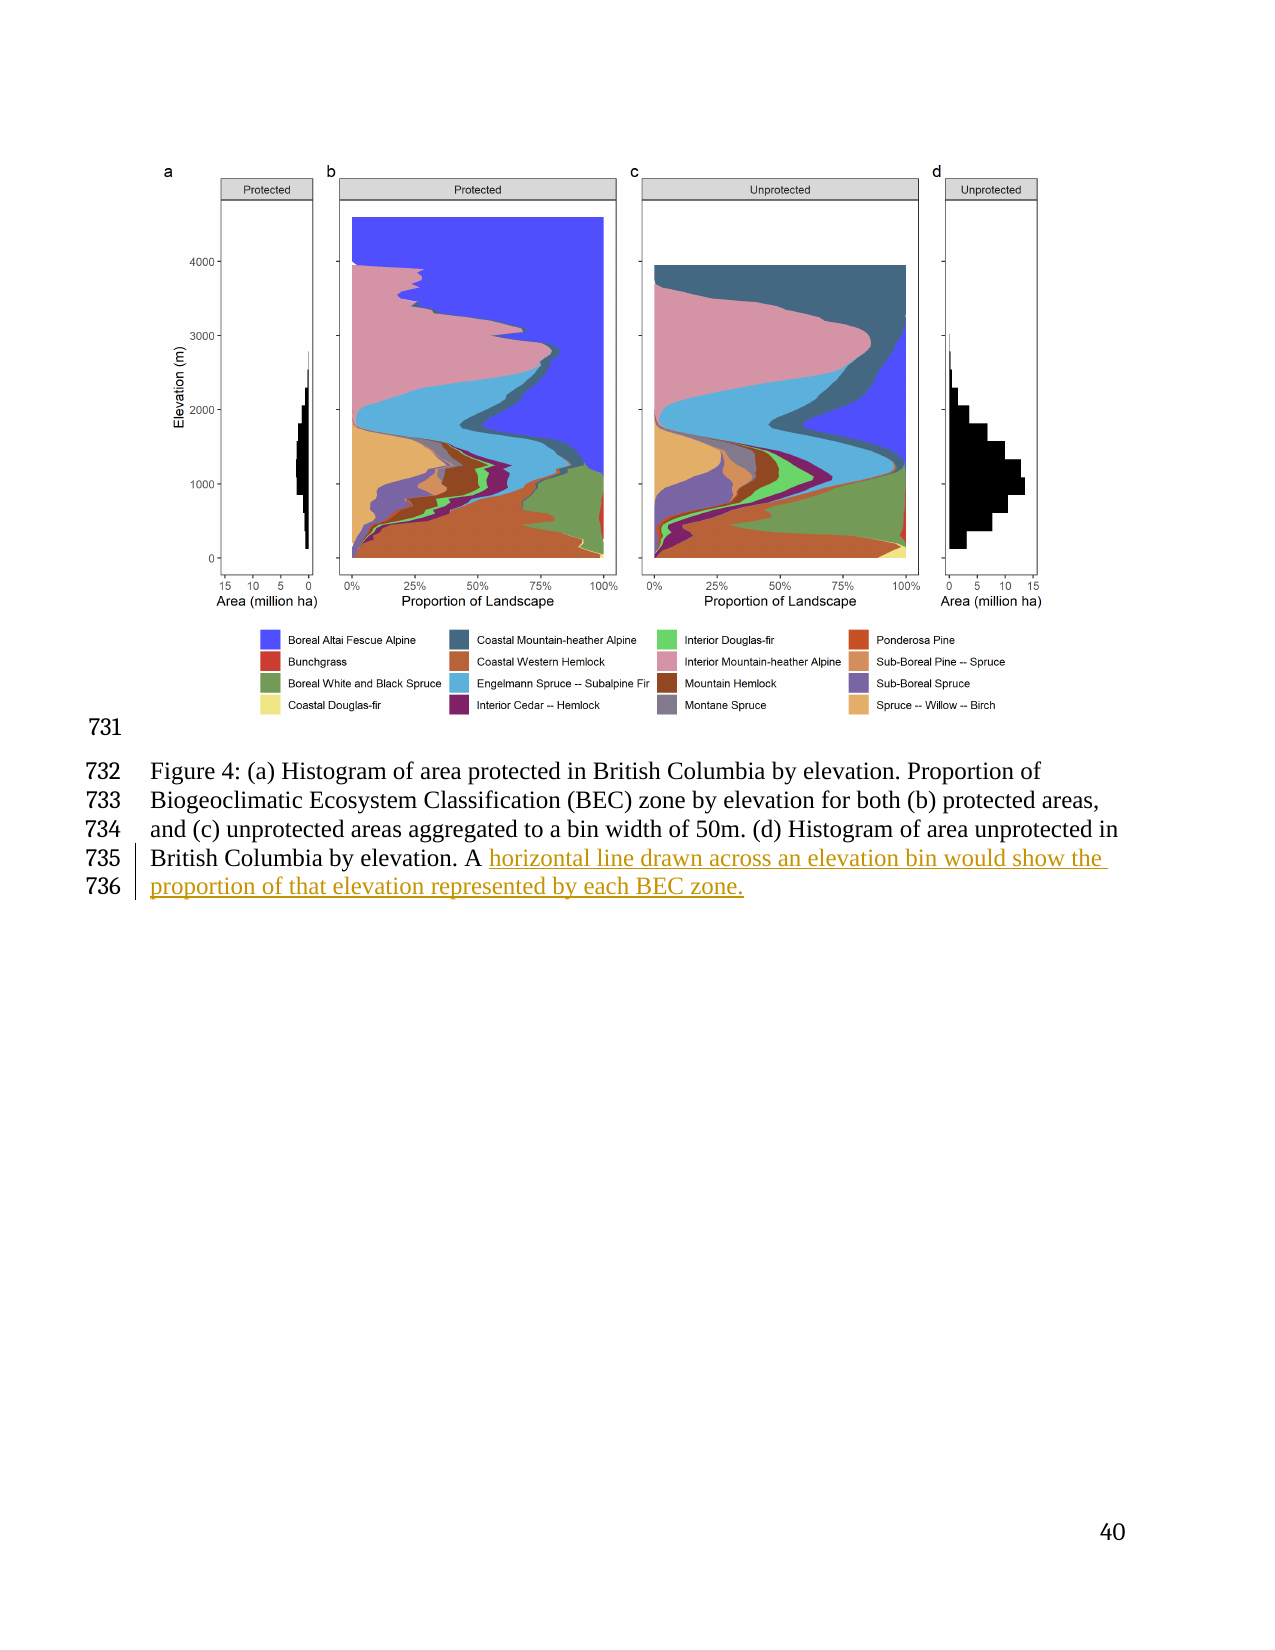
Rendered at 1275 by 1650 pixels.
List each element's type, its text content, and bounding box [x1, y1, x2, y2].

picture [150, 150, 1050, 736]
text Figure 4: (a) Histogram of area protected in British Columbia by elevation. Proportion of Biogeoclimatic Ecosystem Classification (BEC) zone by elevation for both (b) protected areas, and (c) unprotected areas aggregated to a bin width of 50m. (d) Histogram of area unprotected in British Columbia by elevation. A [150, 756, 1125, 900]
